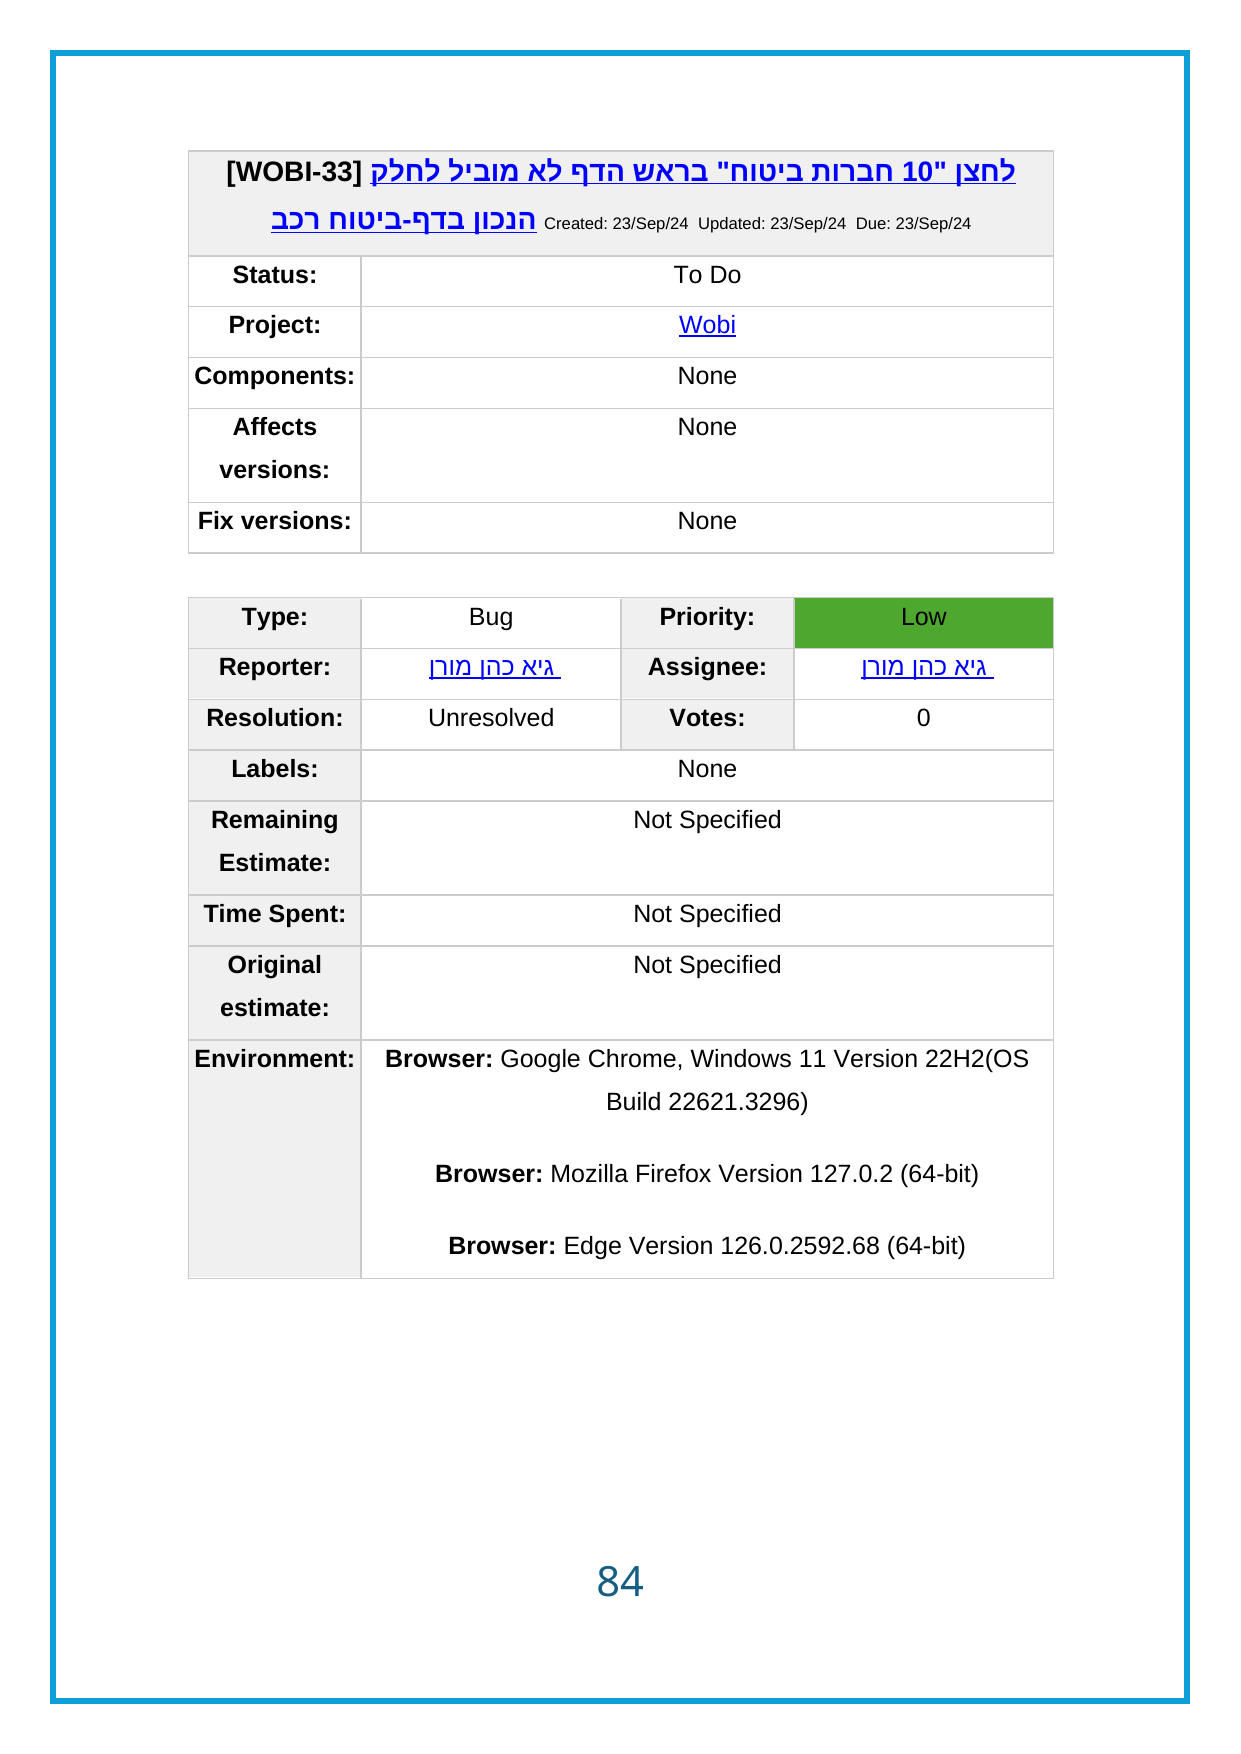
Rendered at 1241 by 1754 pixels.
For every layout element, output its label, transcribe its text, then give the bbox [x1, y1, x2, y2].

table_cell 0 [795, 700, 1053, 749]
table_cell Assignee: [622, 649, 793, 698]
table_cell Resolution: [189, 700, 360, 749]
table_cell Environment: [189, 1041, 360, 1277]
table_cell Original estimate: [189, 947, 360, 1039]
table_cell Browser: Google Chrome, Windows 11 Version 22H2(OS Build 22621.3296) Browser: Mozilla Firefox Version 127.0.2 (64-bit) Browser: Edge Version 126.0.2592.68 (64-bit) [362, 1041, 1053, 1277]
table_cell Not Specified [362, 947, 1053, 1039]
table_header Bug [362, 598, 621, 648]
table_cell None [362, 751, 1053, 800]
table_header Type: [189, 598, 361, 648]
table_cell Wobi [362, 307, 1053, 357]
table_cell Labels: [189, 751, 360, 800]
table_cell Reporter: [189, 649, 360, 698]
table_cell None [362, 409, 1053, 501]
table_cell None [362, 503, 1053, 552]
table_cell Not Specified [362, 896, 1053, 945]
table_cell Project: [189, 307, 360, 357]
table_cell To Do [362, 257, 1053, 306]
table_cell Time Spent: [189, 896, 360, 945]
table_cell Remaining Estimate: [189, 802, 360, 894]
table_cell Status: [189, 257, 360, 306]
table_cell Votes: [622, 700, 793, 749]
table_cell גיא כהן מורן [362, 649, 620, 698]
table_cell Unresolved [362, 700, 620, 749]
table_cell Fix versions: [189, 503, 360, 552]
table_header [WOBI-33] לחצן "10 חברות ביטוח" בראש הדף לא מוביל לחלק הנכון בדף-ביטוח רכב Created: 23/Sep/24 Updated: 23/Sep/24 Due: 23/Sep/24 [189, 152, 1053, 255]
table_cell Components: [189, 358, 360, 407]
table_header Low [795, 598, 1053, 648]
table_cell גיא כהן מורן [795, 649, 1053, 698]
table_cell Not Specified [362, 802, 1053, 894]
table_header Priority: [622, 598, 794, 648]
table_cell Affects versions: [189, 409, 360, 501]
table_cell None [362, 358, 1053, 407]
